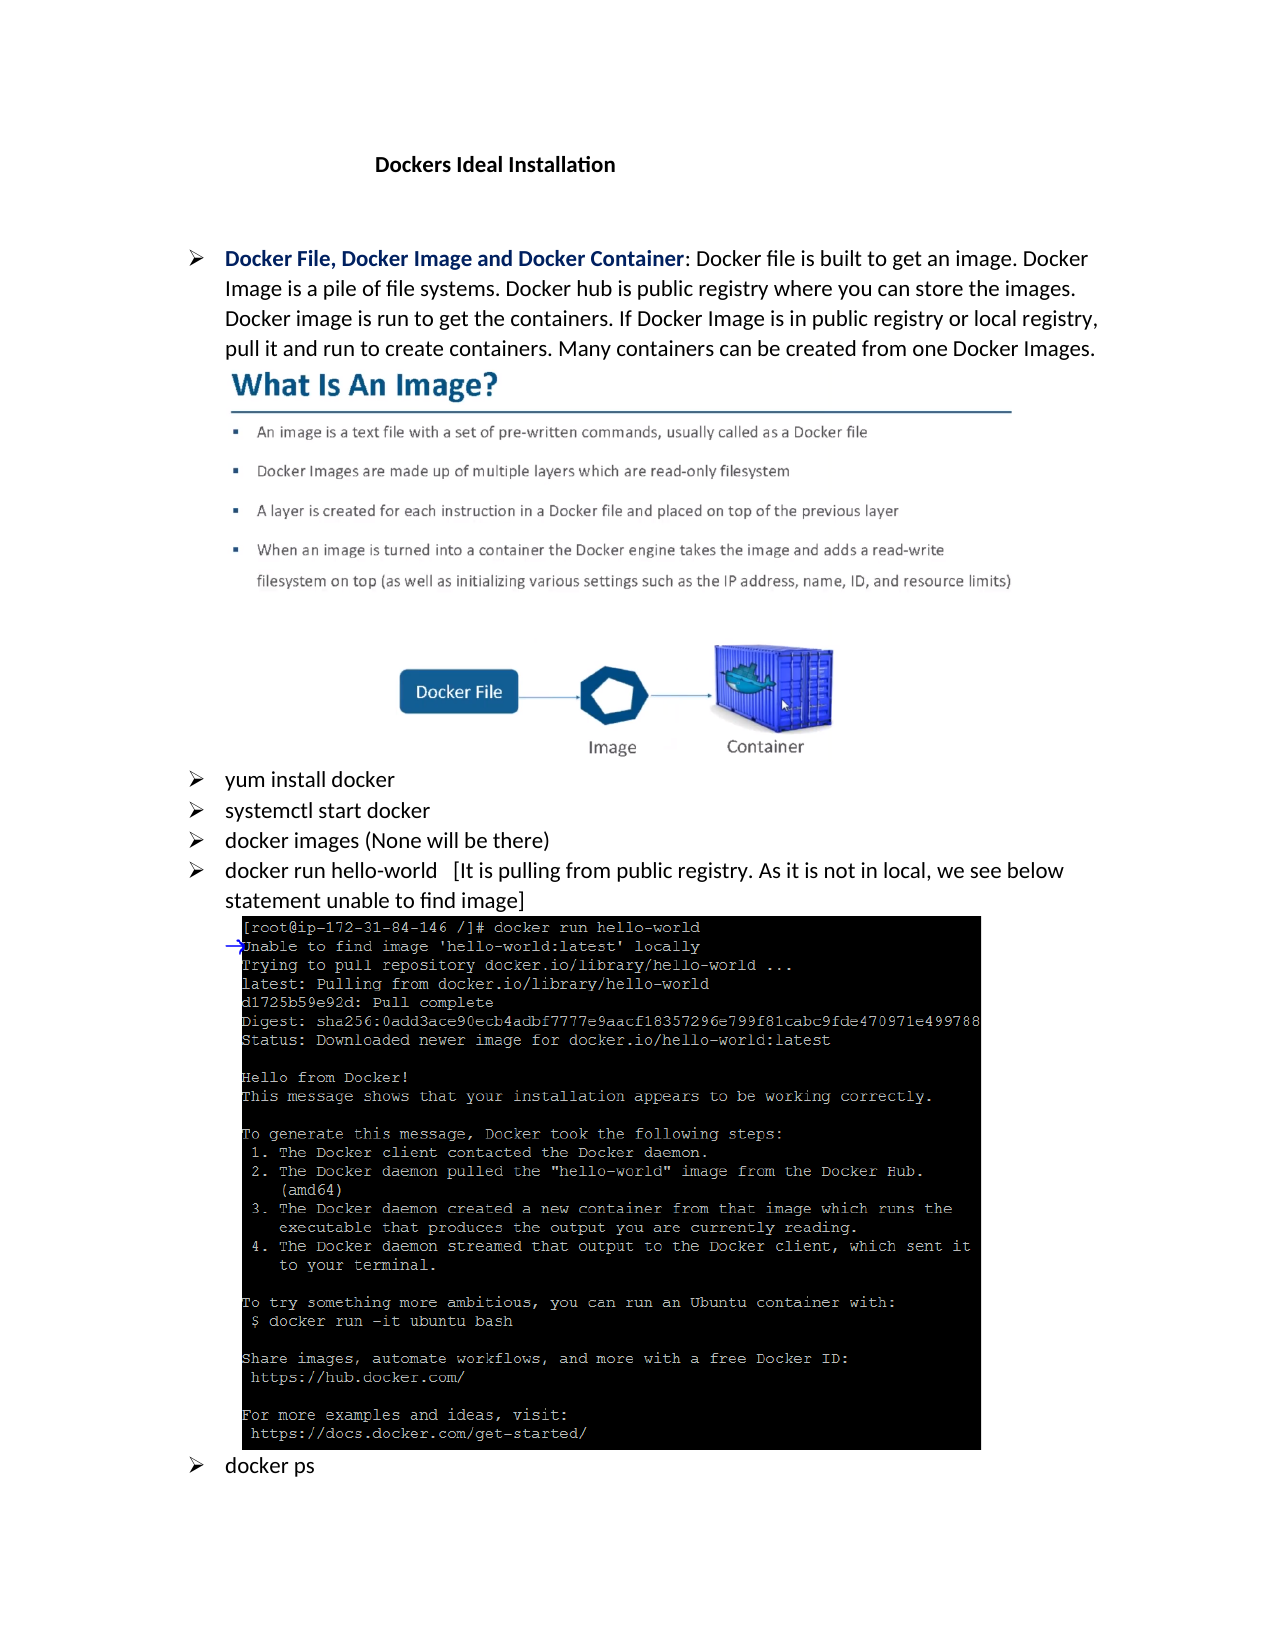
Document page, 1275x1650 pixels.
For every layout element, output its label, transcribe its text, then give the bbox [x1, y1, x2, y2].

list yum install docker [187, 766, 1125, 793]
list docker ps [187, 1452, 1125, 1479]
picture [225, 364, 1012, 764]
list systemctl start docker [187, 796, 1125, 824]
text Dockers Ideal Installation [300, 150, 1125, 178]
picture [225, 916, 982, 1450]
list docker images (None will be there) [187, 826, 1125, 854]
